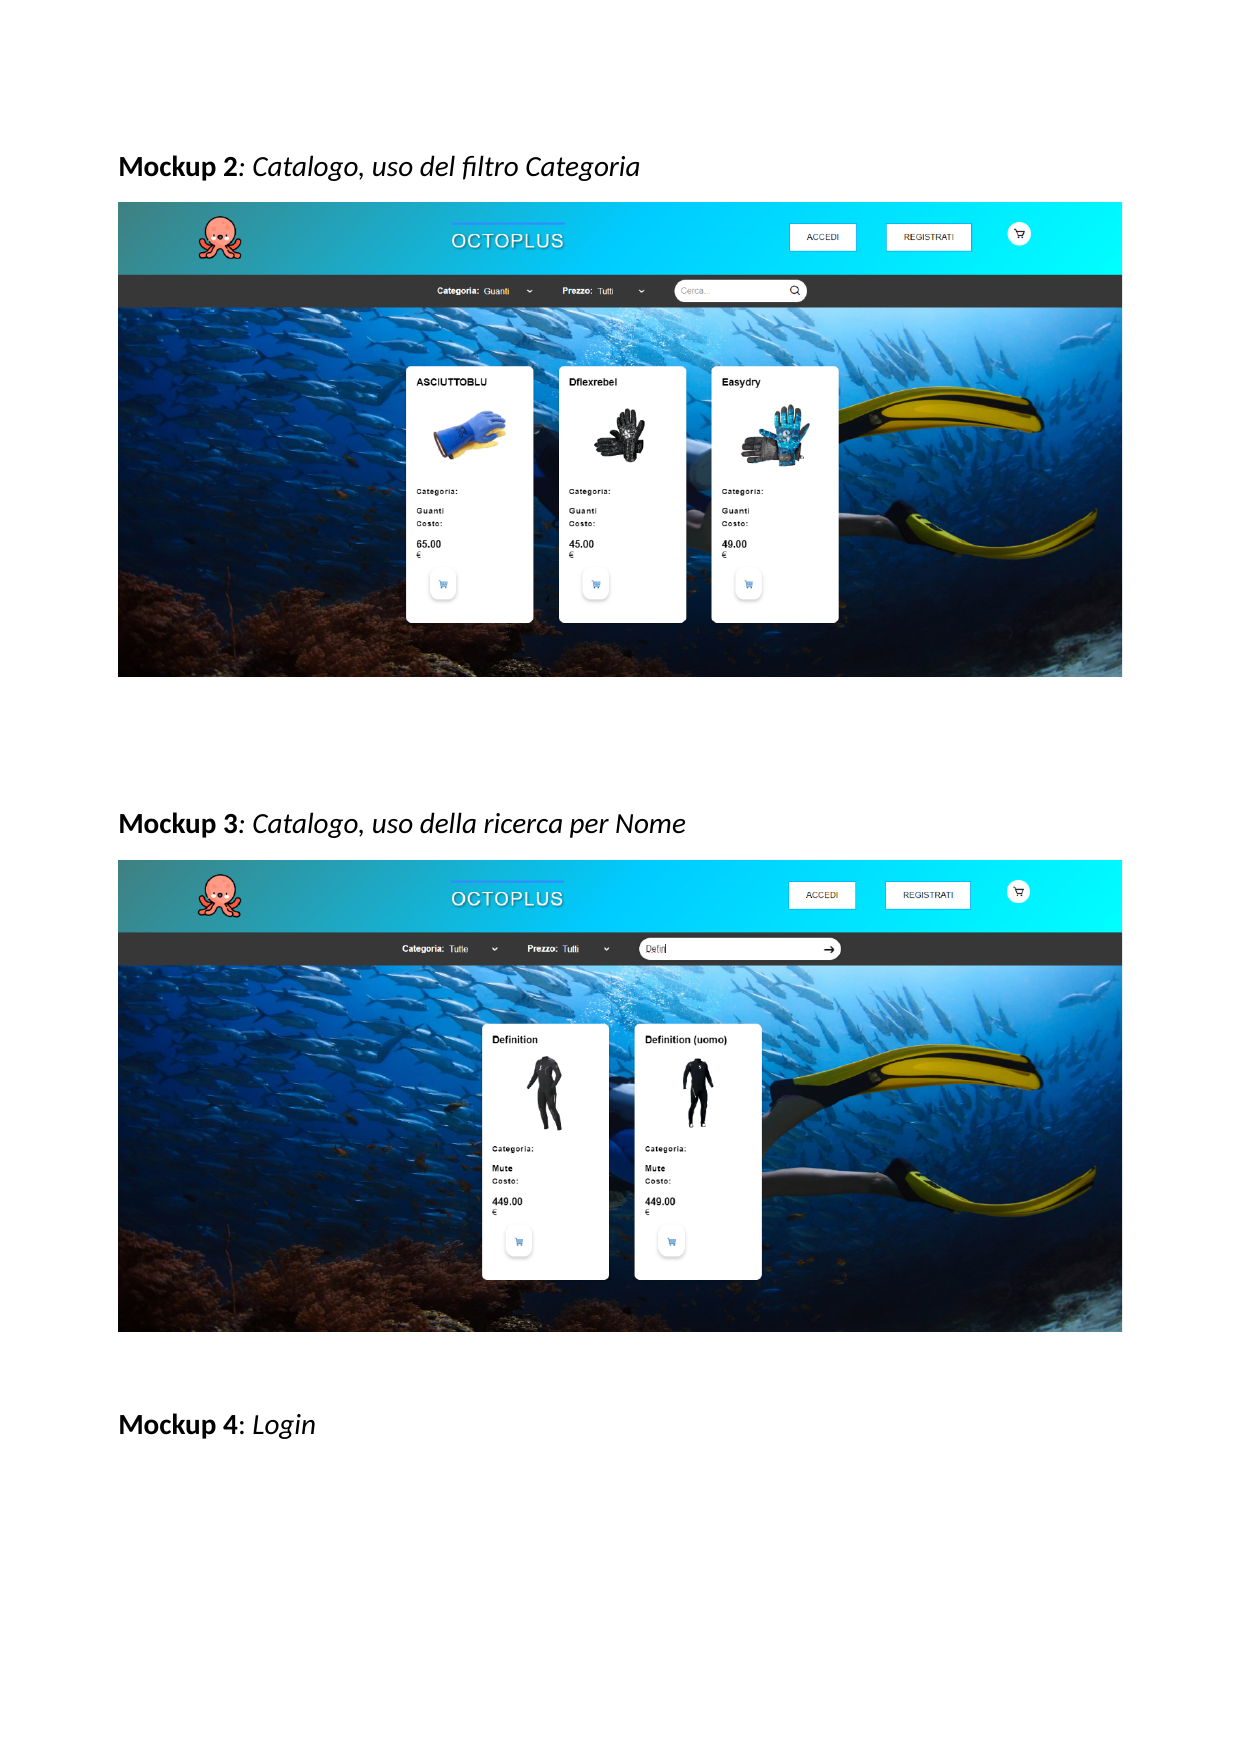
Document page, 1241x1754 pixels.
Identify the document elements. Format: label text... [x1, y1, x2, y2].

picture [512, 234, 516, 247]
picture [537, 893, 546, 905]
picture [481, 233, 493, 247]
picture [118, 860, 1123, 1332]
picture [526, 893, 533, 905]
picture [118, 202, 1123, 677]
picture [483, 892, 492, 905]
picture [496, 895, 505, 905]
picture [540, 235, 548, 247]
text Mockup 4: Login [118, 1406, 1122, 1441]
text Mockup 2: Catalogo, uso del filtro Categoria [118, 148, 1122, 183]
picture [526, 235, 533, 247]
text Mockup 3: Catalogo, uso della ricerca per Nome [118, 805, 1122, 841]
